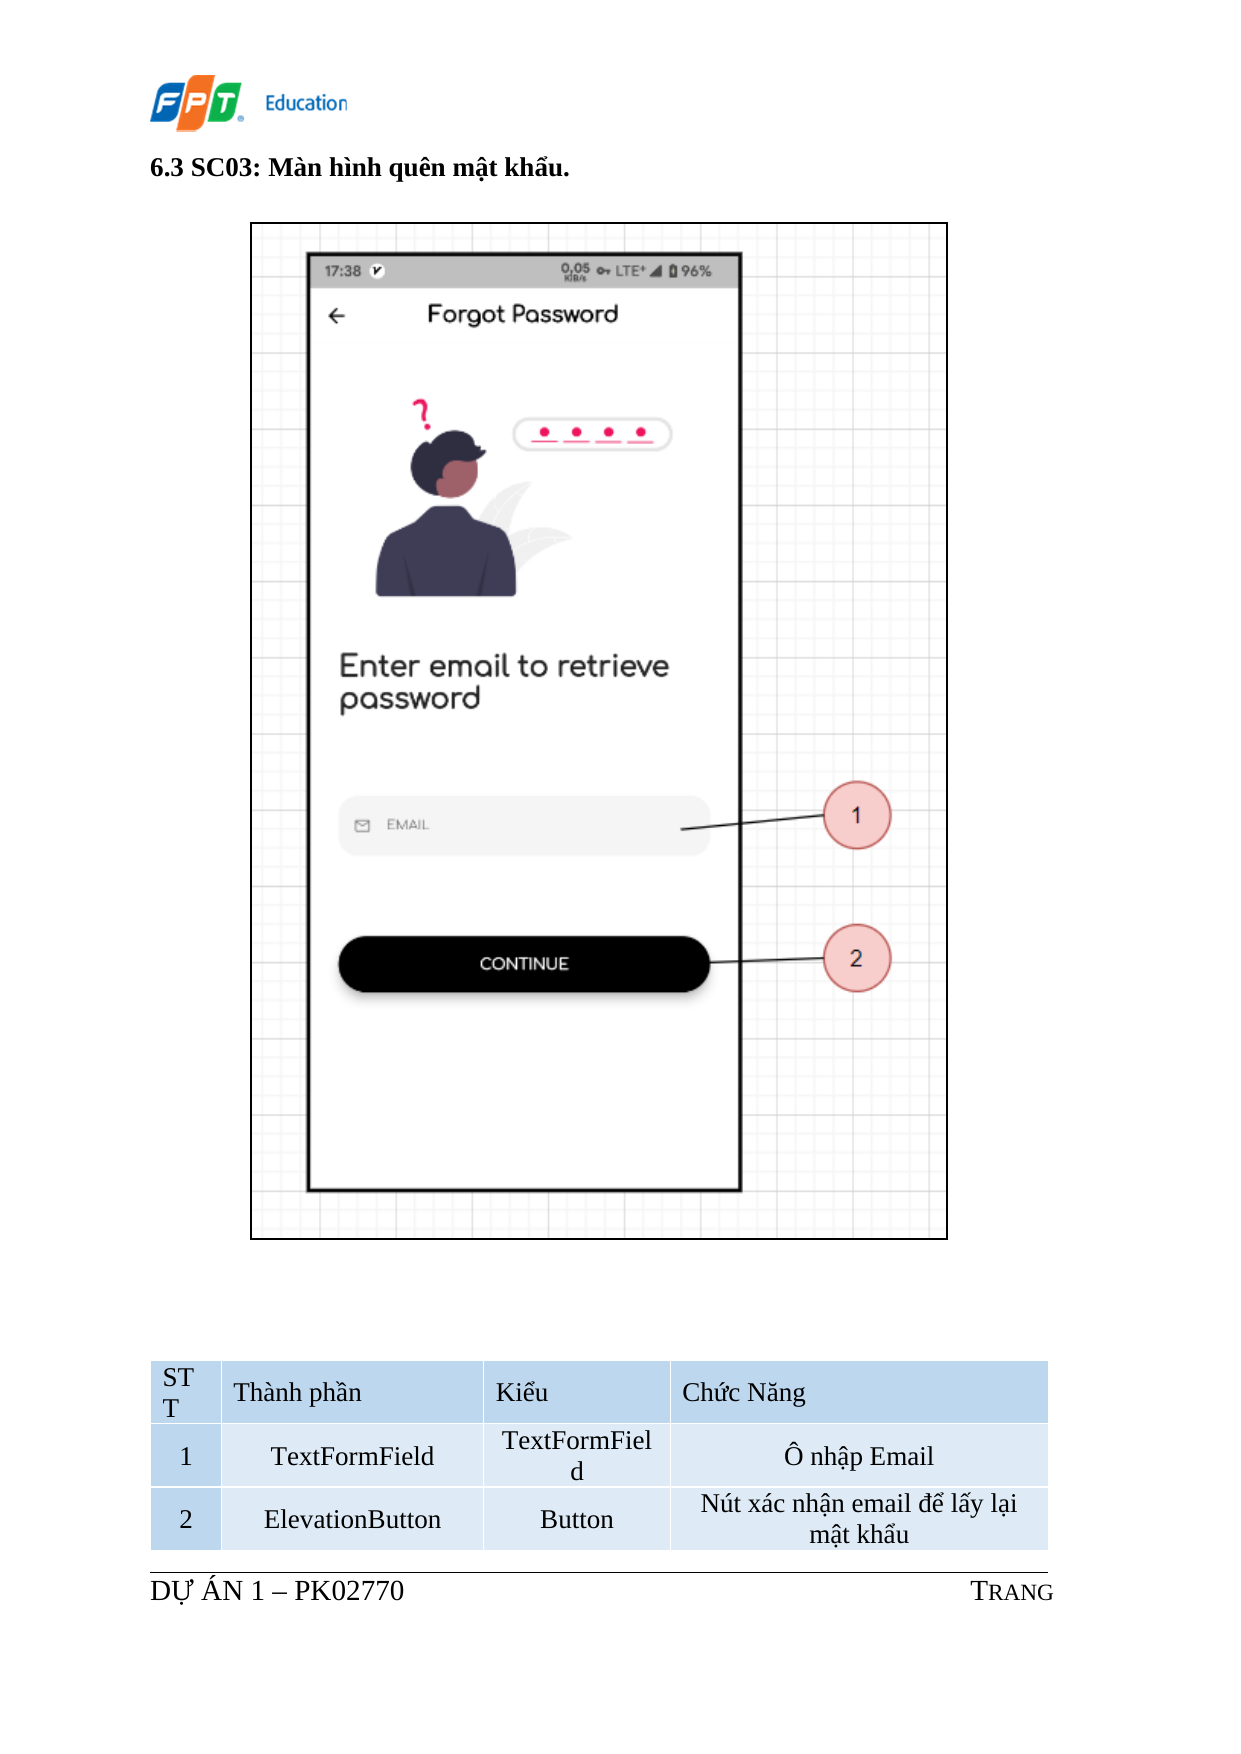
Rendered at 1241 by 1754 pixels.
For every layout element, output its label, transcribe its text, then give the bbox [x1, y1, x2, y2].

table_cell ElevationButton [222, 1488, 483, 1550]
table_cell Button [484, 1488, 670, 1550]
picture [252, 224, 946, 1238]
table_cell Nút xác nhận email để lấy lại mật khẩu [671, 1488, 1048, 1550]
table_header STT [151, 1361, 221, 1423]
subtitle 6.3 SC03: Màn hình quên mật khẩu. [150, 151, 1048, 182]
table_header Thành phần [222, 1361, 483, 1423]
table_header Kiểu [484, 1361, 670, 1423]
table_cell 2 [151, 1488, 221, 1550]
picture [150, 75, 347, 132]
table_cell TextFormField [484, 1424, 670, 1486]
table_header Chức Năng [671, 1361, 1048, 1423]
table_cell TextFormField [222, 1424, 483, 1486]
table_cell 1 [151, 1424, 221, 1486]
table_cell Ô nhập Email [671, 1424, 1048, 1486]
